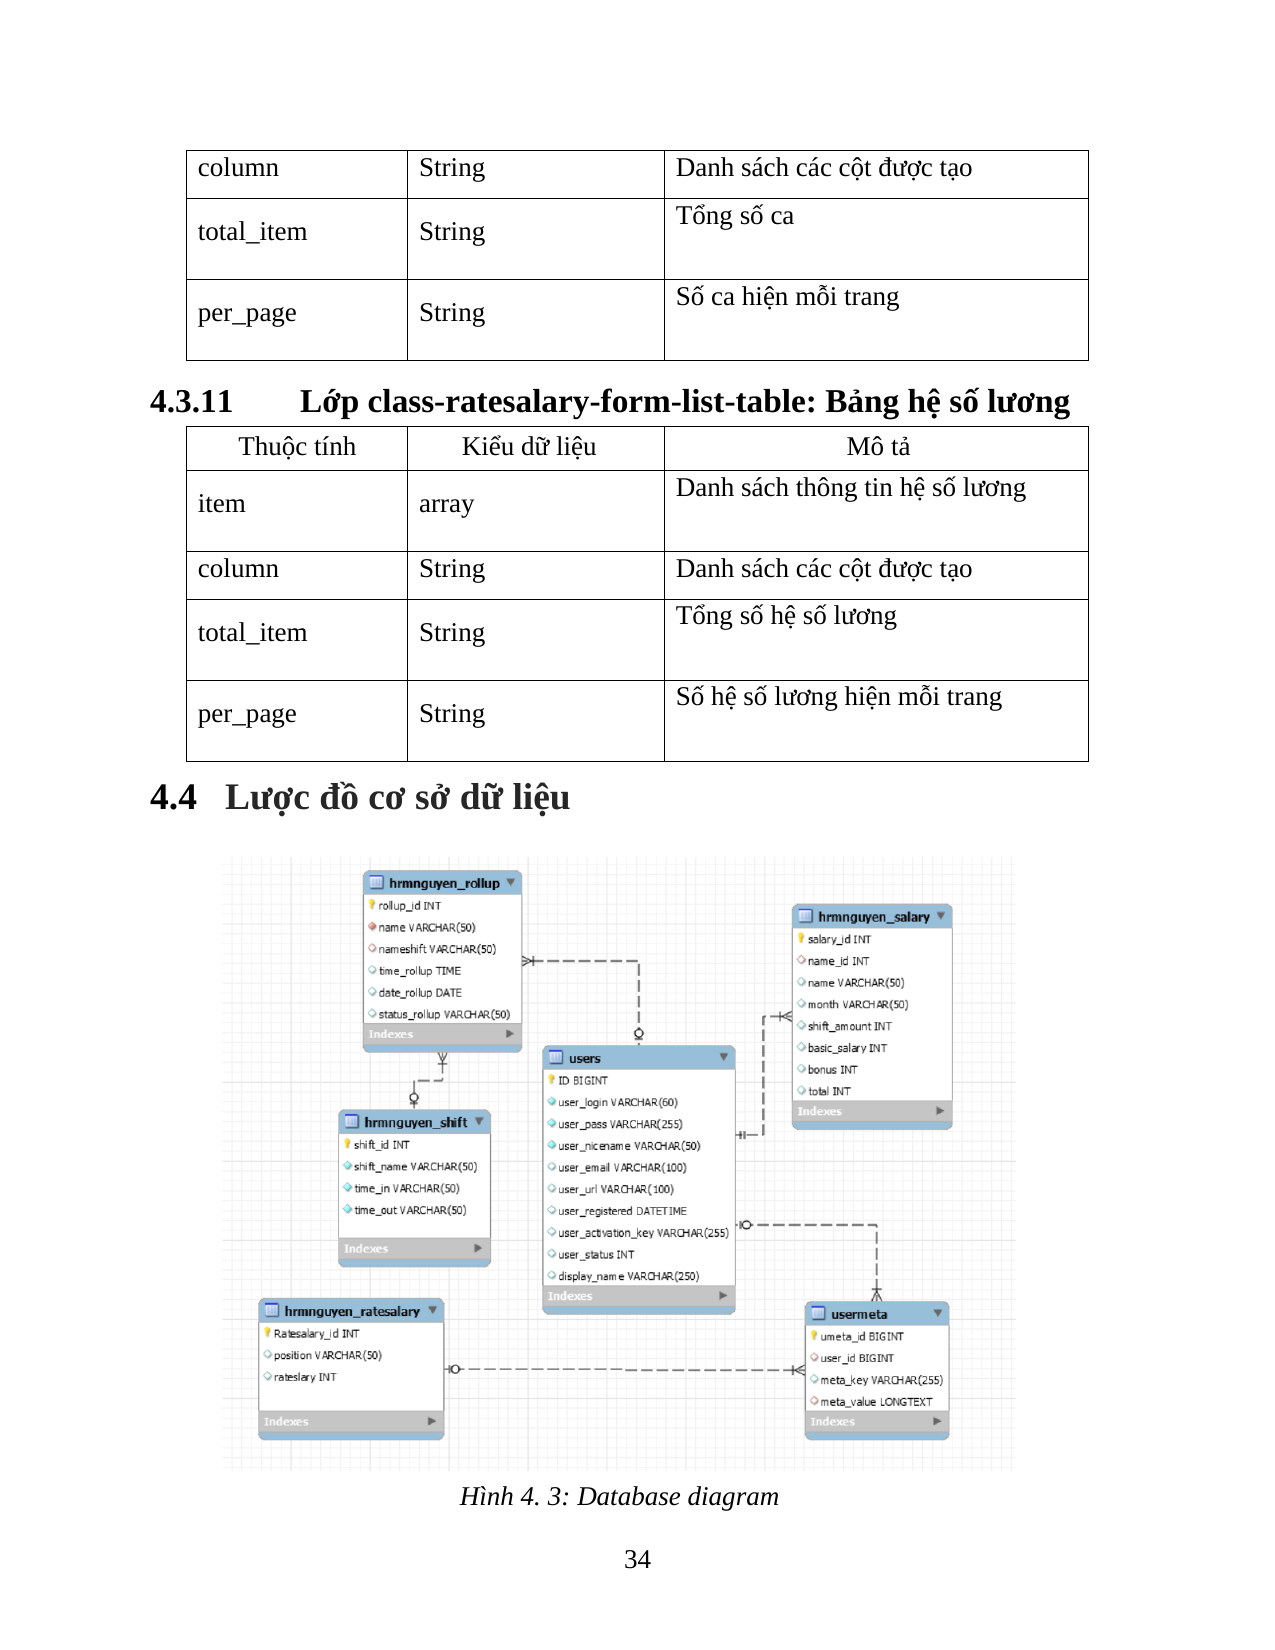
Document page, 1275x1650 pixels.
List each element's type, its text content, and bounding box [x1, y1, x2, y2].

table_header Kiểu dữ liệu [408, 427, 664, 470]
table_cell String [408, 280, 664, 360]
table_cell item [187, 471, 407, 551]
table_cell total_item [187, 600, 407, 679]
subtitle Lớp class-ratesalary-form-list-table: Bảng hệ số lương [150, 382, 1125, 420]
table_cell column [187, 151, 407, 198]
table_cell Danh sách thông tin hệ số lương [665, 471, 1088, 551]
table_cell String [408, 199, 664, 279]
table_cell String [408, 552, 664, 598]
table_header Thuộc tính [187, 427, 407, 470]
table_cell array [408, 471, 664, 551]
table_cell Danh sách các cột được tạo [665, 552, 1088, 598]
table_cell per_page [187, 681, 407, 761]
table_cell String [408, 151, 664, 198]
subtitle Lược đồ cơ sở dữ liệu [150, 774, 1125, 817]
table_cell column [187, 552, 407, 598]
picture [222, 857, 1016, 1471]
table_cell Tổng số ca [665, 199, 1088, 279]
table_cell total_item [187, 199, 407, 279]
table_cell String [408, 600, 664, 679]
table_cell Số ca hiện mỗi trang [665, 280, 1088, 360]
table_header Mô tả [665, 427, 1088, 470]
table_cell String [408, 681, 664, 761]
table_cell per_page [187, 280, 407, 360]
table_cell Danh sách các cột được tạo [665, 151, 1088, 198]
table_cell Tổng số hệ số lương [665, 600, 1088, 679]
table_cell Số hệ số lương hiện mỗi trang [665, 681, 1088, 761]
